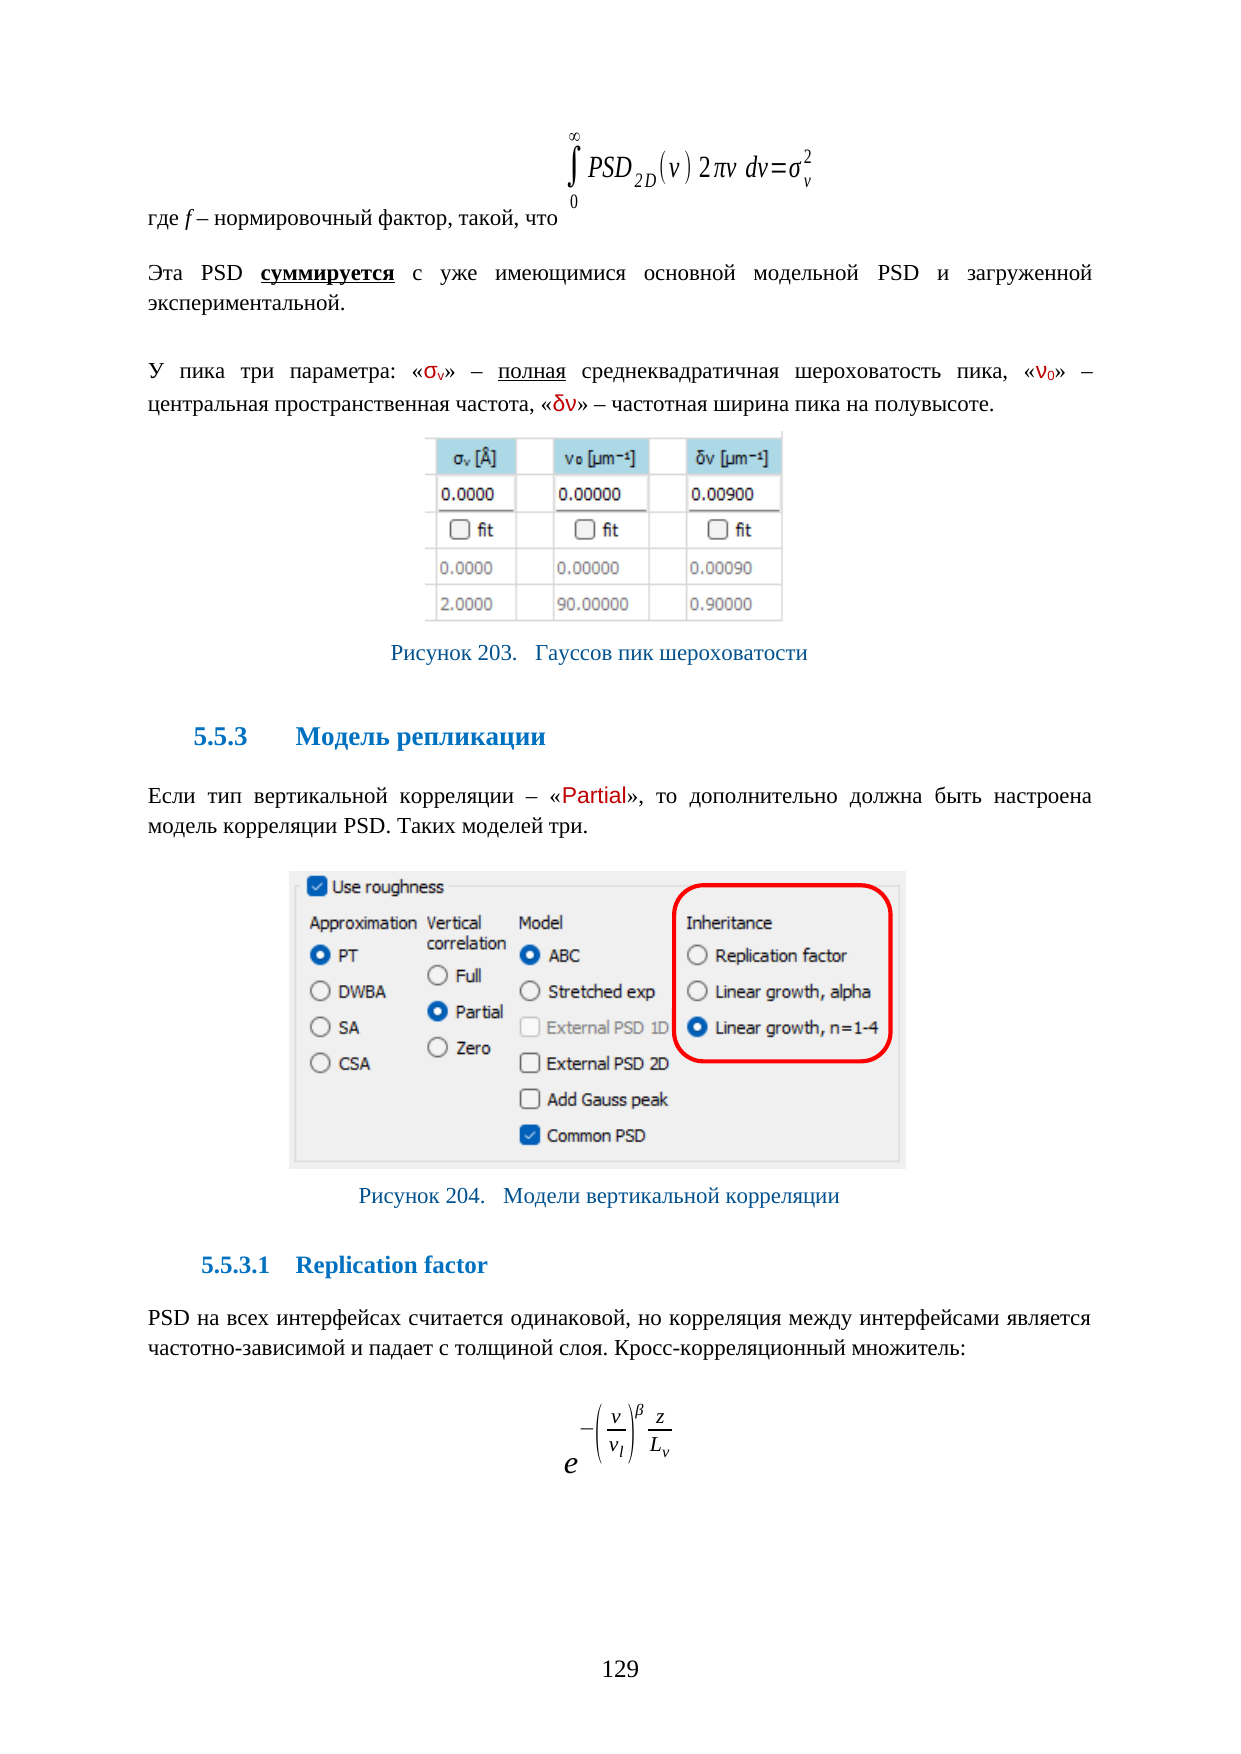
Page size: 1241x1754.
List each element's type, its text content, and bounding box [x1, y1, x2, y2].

text Если тип вертикальной корреляции – «Partial», то дополнительно должна быть настроена модель корреляции PSD. Таких моделей три. [148, 782, 1093, 839]
picture [289, 871, 907, 1169]
text где f – нормировочный фактор, такой, что [148, 133, 1093, 230]
subtitle Модель репликации [193, 719, 1093, 751]
picture [425, 431, 794, 631]
subtitle Replication factor [201, 1250, 1093, 1278]
text PSD на всех интерфейсах считается одинаковой, но корреляция между интерфейсами является частотно-зависимой и падает с толщиной слоя. Кросс-корреляционный множитель: [148, 1303, 1093, 1360]
text У пика три параметра: «σv» – полная среднеквадратичная шероховатость пика, «ν0» – центральная пространственная частота, «δν» – частотная ширина пика на полувысоте. [148, 357, 1093, 416]
text Эта PSD суммируется с уже имеющимися основной модельной PSD и загруженной экспериментальной. [148, 259, 1093, 316]
